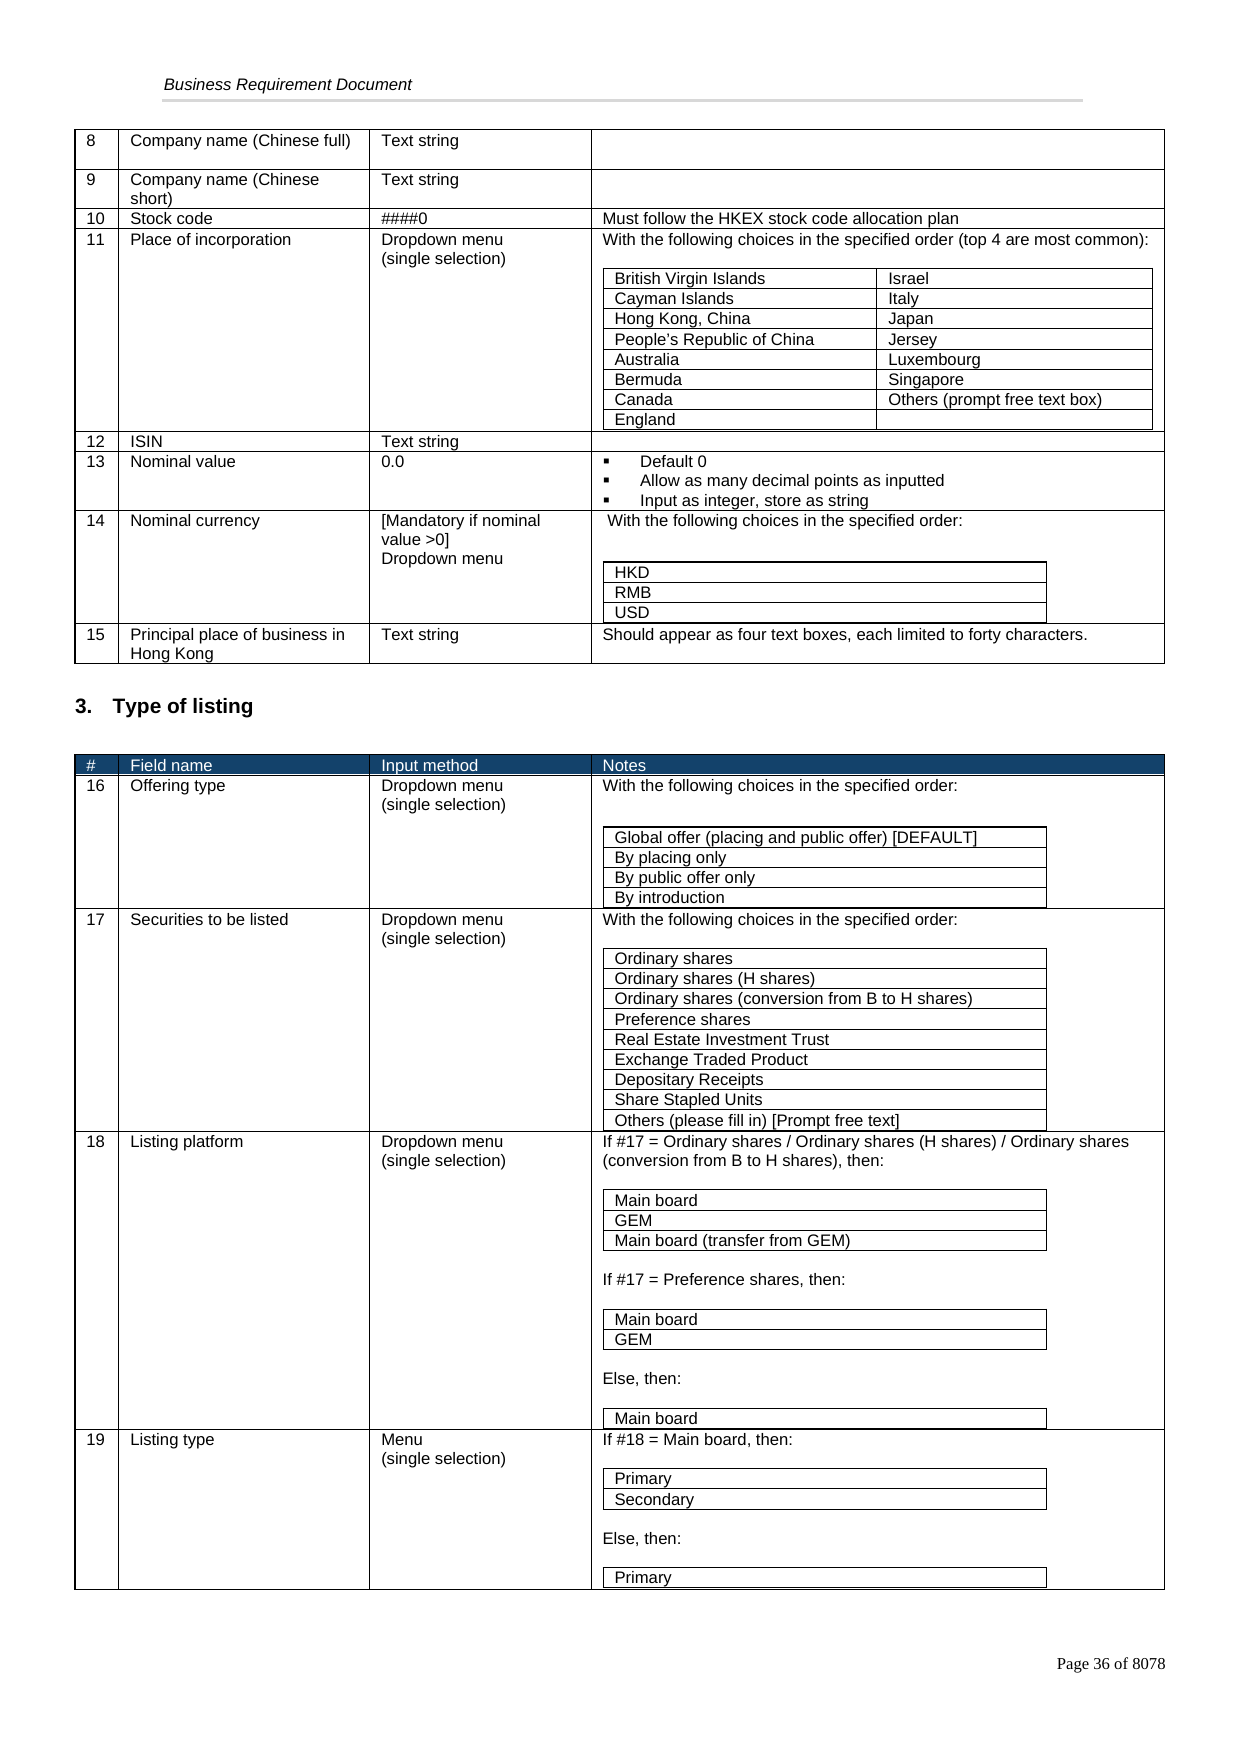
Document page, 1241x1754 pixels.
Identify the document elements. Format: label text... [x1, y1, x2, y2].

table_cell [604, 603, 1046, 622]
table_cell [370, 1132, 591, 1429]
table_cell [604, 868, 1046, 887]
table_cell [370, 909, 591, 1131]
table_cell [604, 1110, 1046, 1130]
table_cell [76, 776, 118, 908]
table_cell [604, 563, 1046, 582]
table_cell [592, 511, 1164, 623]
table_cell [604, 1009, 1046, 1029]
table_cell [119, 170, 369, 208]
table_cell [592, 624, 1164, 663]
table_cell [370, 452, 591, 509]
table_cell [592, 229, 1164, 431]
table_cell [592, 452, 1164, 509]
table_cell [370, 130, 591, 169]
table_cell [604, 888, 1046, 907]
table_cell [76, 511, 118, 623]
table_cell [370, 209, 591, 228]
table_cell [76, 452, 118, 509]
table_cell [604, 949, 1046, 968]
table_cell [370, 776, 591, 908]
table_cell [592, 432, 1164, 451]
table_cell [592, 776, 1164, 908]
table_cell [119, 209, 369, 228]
list Type of listing [75, 694, 1165, 718]
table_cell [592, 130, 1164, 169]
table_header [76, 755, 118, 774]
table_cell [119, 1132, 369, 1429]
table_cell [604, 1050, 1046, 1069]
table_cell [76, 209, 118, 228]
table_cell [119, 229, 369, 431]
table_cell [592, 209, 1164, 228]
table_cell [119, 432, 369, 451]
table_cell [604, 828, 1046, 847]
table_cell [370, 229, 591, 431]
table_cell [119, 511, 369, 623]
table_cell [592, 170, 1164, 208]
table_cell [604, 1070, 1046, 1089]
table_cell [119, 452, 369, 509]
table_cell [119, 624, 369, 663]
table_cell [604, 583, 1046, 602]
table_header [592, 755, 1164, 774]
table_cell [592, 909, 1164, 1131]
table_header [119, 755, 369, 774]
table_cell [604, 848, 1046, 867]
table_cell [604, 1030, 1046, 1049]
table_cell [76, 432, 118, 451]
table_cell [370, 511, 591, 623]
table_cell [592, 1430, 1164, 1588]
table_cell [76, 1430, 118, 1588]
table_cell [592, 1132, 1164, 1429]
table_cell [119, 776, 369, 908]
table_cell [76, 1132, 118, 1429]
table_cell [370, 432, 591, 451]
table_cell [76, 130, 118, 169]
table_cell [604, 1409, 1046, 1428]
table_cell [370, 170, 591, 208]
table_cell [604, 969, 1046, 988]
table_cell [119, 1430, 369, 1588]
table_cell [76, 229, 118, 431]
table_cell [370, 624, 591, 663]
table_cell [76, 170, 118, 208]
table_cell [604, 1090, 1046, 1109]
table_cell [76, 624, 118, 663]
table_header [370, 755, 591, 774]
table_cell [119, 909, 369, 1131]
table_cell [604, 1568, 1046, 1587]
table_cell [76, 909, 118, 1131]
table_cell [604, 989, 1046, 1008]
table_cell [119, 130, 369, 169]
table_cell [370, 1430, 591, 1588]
